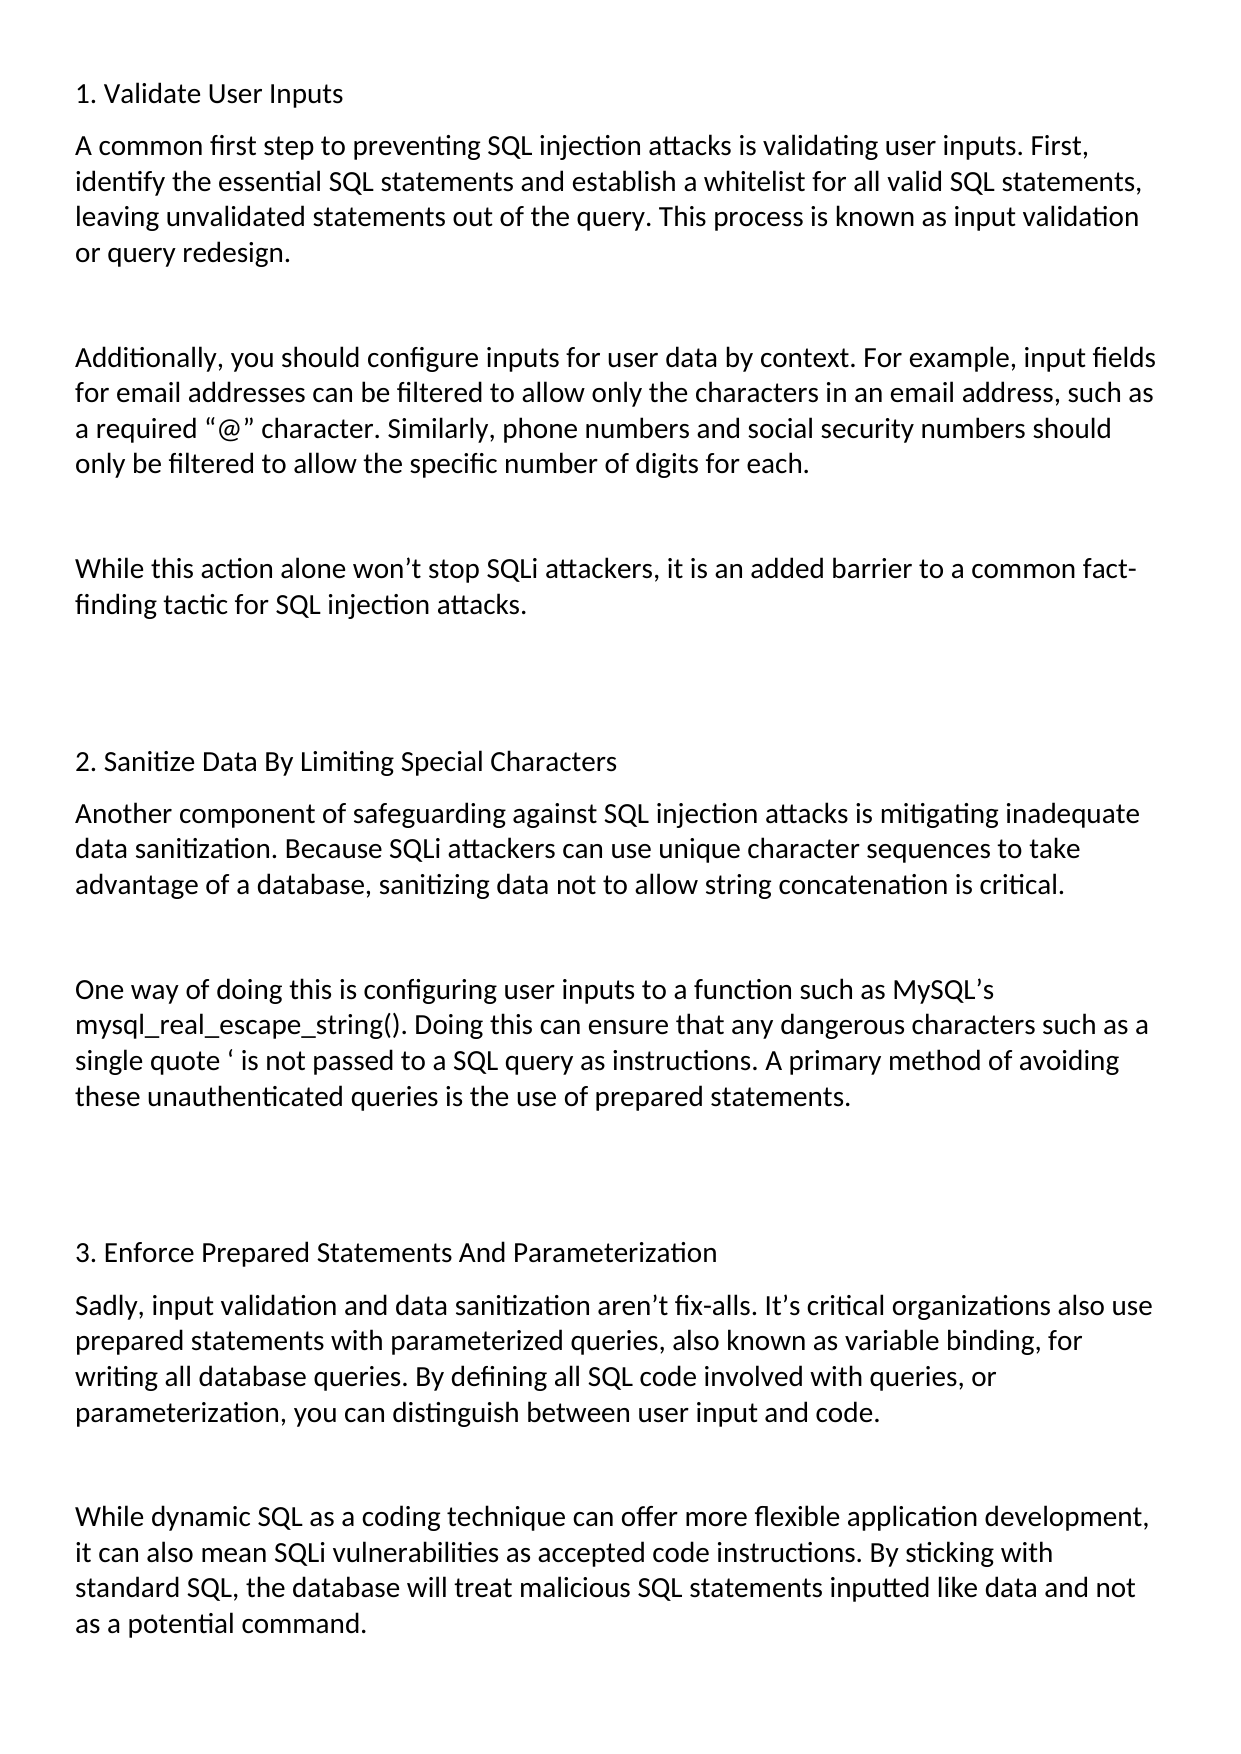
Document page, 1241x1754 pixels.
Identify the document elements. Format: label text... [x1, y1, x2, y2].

text Additionally, you should configure inputs for user data by context. For example, input fields for email addresses can be filtered to allow only the characters in an email address, such as a required “@” character. Similarly, phone numbers and social security numbers should only be filtered to allow the specific number of digits for each. [75, 339, 1165, 481]
text Another component of safeguarding against SQL injection attacks is mitigating inadequate data sanitization. Because SQLi attackers can use unique character sequences to take advantage of a database, sanitizing data not to allow string concatenation is critical. [75, 795, 1165, 902]
text One way of doing this is configuring user inputs to a function such as MySQL’s mysql_real_escape_string(). Doing this can ensure that any dangerous characters such as a single quote ‘ is not passed to a SQL query as instructions. A primary method of avoiding these unauthenticated queries is the use of prepared statements. [75, 971, 1165, 1113]
text 1. Validate User Inputs [75, 75, 1165, 111]
text While this action alone won’t stop SQLi attackers, it is an added barrier to a common fact-finding tactic for SQL injection attacks. [75, 550, 1165, 621]
text 2. Sanitize Data By Limiting Special Characters [75, 743, 1165, 778]
text 3. Enforce Prepared Statements And Parameterization [75, 1234, 1165, 1270]
text Sadly, input validation and data sanitization aren’t fix-alls. It’s critical organizations also use prepared statements with parameterized queries, also known as variable binding, for writing all database queries. By defining all SQL code involved with queries, or parameterization, you can distinguish between user input and code. [75, 1287, 1165, 1429]
text While dynamic SQL as a coding technique can offer more flexible application development, it can also mean SQLi vulnerabilities as accepted code instructions. By sticking with standard SQL, the database will treat malicious SQL statements inputted like data and not as a potential command. [75, 1498, 1165, 1641]
text A common first step to preventing SQL injection attacks is validating user inputs. First, identify the essential SQL statements and establish a whitelist for all valid SQL statements, leaving unvalidated statements out of the query. This process is known as input validation or query redesign. [75, 127, 1165, 270]
